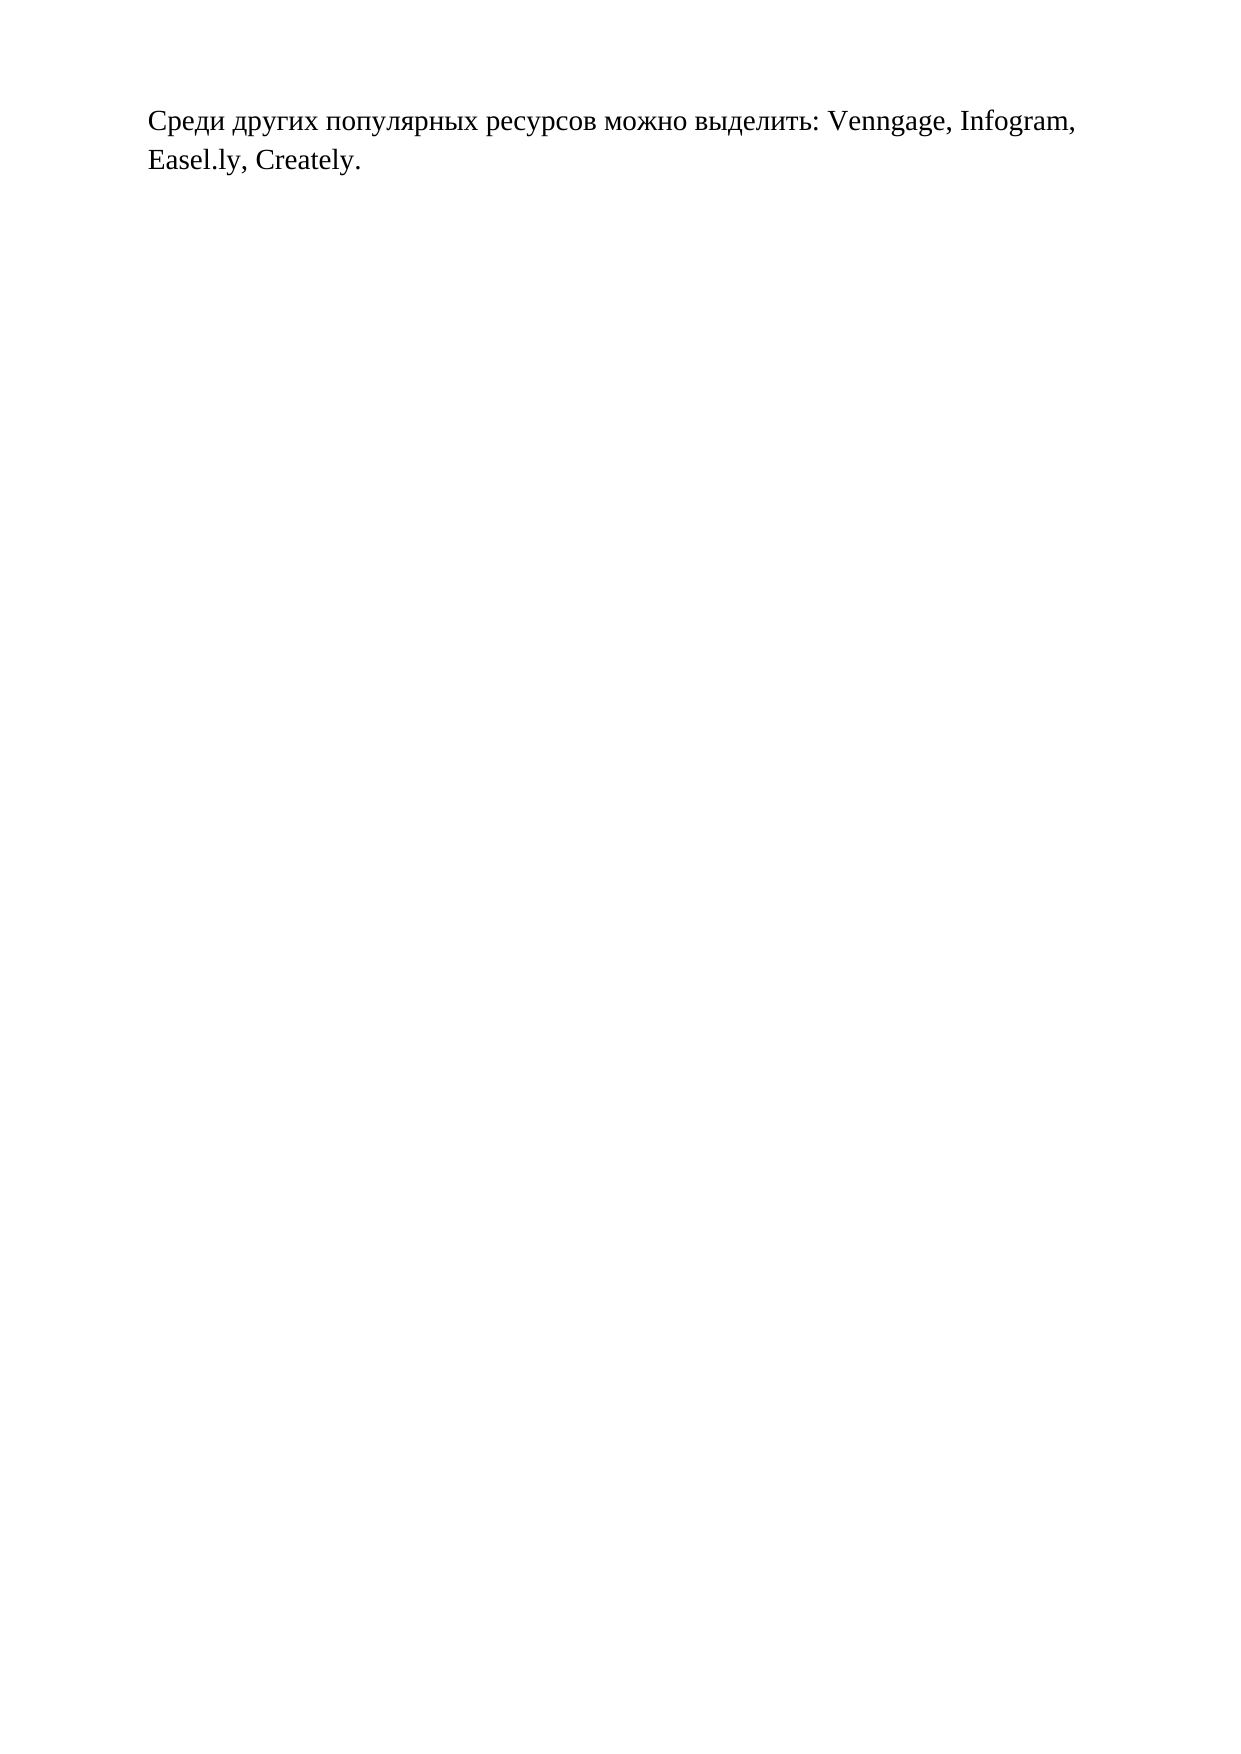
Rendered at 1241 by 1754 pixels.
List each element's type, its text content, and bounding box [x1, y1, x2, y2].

text Среди других популярных ресурсов можно выделить: Venngage, Infogram, Easel.ly, Creately. [148, 103, 1090, 175]
